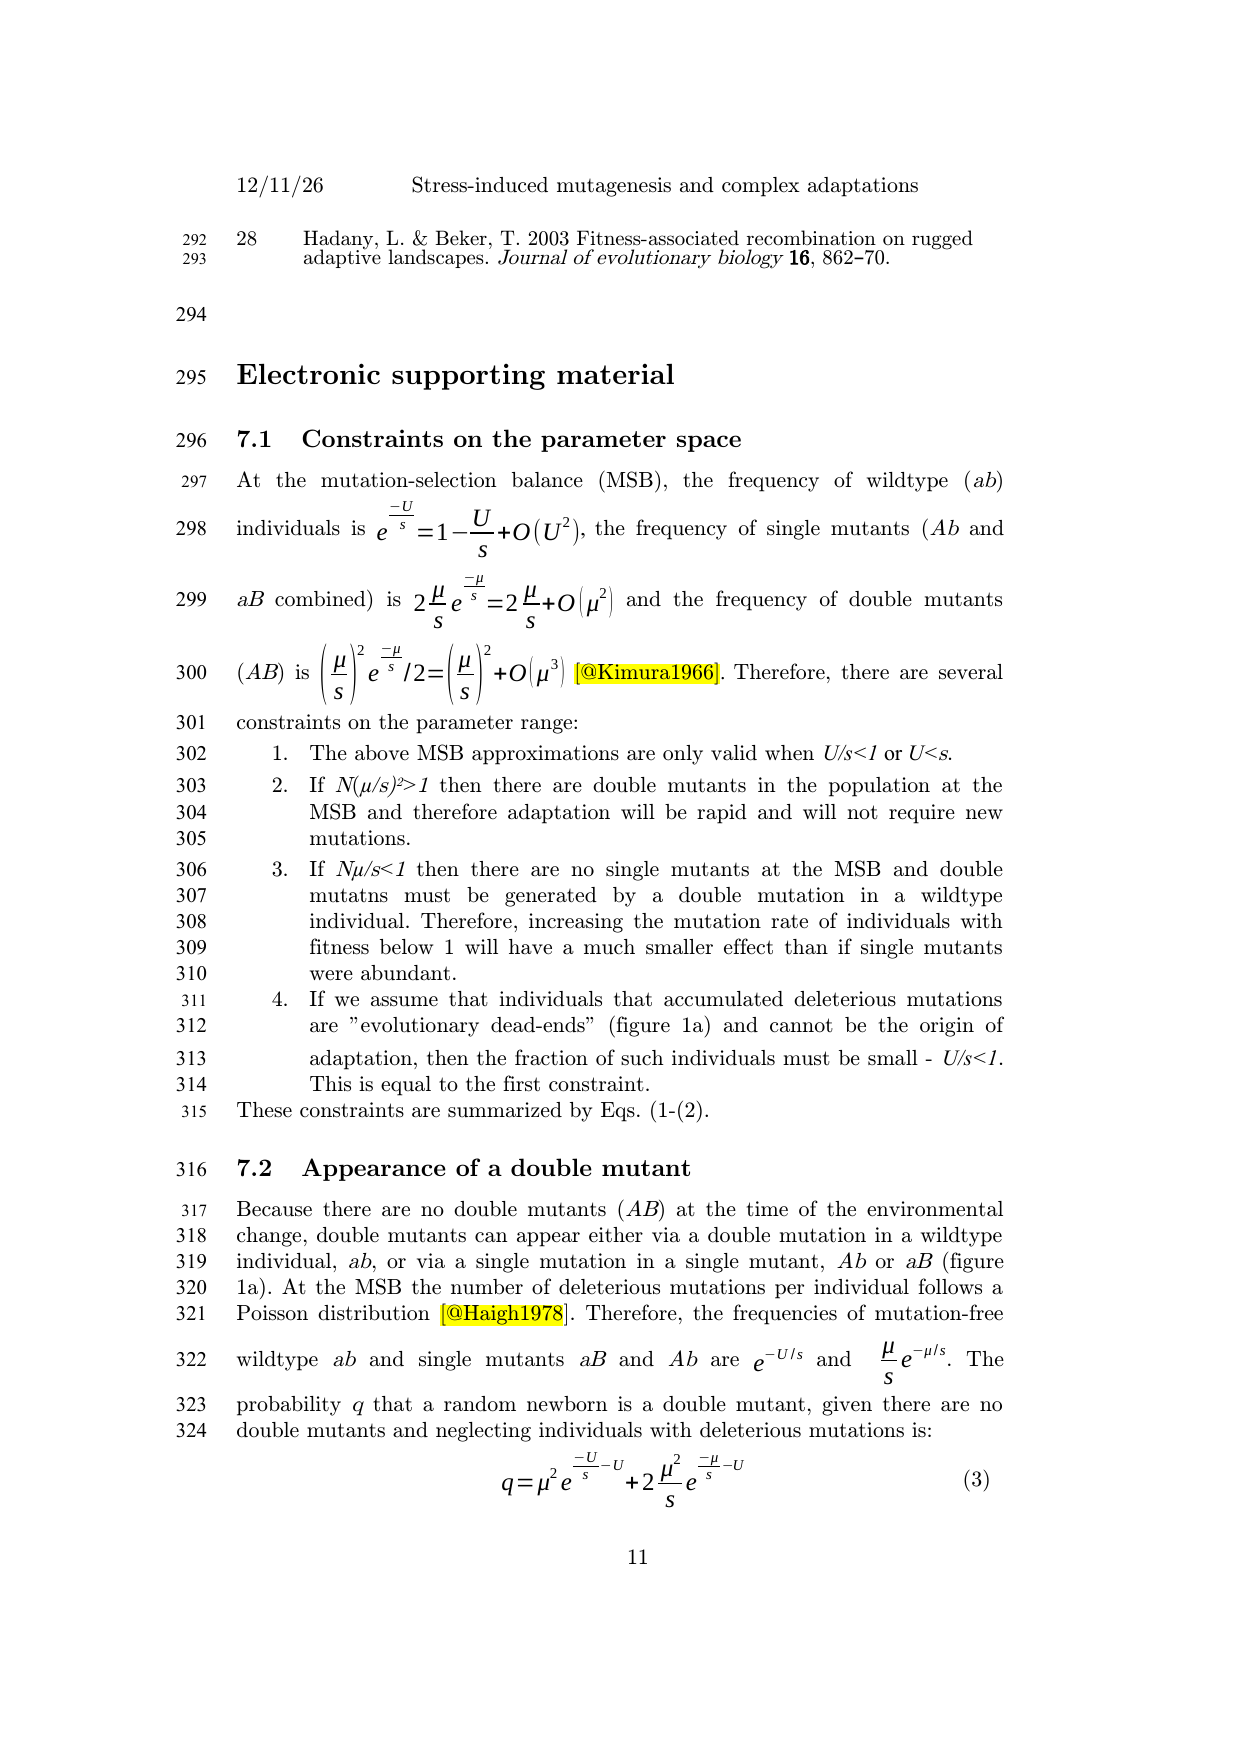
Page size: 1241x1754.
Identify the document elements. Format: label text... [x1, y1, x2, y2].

table_header (3) [951, 1449, 1028, 1521]
table_header [260, 1449, 951, 1521]
text At the mutation-selection balance (MSB), the frequency of wildtype (ab) individuals is , the frequency of single mutants (Ab and aB combined) is and the frequency of double mutants (AB) is [@Kimura1966]. Therefore, there are several constraints on the parameter range: [236, 472, 1004, 734]
text Because there are no double mutants (AB) at the time of the environmental change, double mutants can appear either via a double mutation in a wildtype individual, ab, or via a single mutation in a single mutant, Ab or aB (figure 1a). At the MSB the number of deleterious mutations per individual follows a Poisson distribution [@Haigh1978]. Therefore, the frequencies of mutation-free wildtype ab and single mutants aB and Ab are and . The probability q that a random newborn is a double mutant, given there are no double mutants and neglecting individuals with deleterious mutations is: [236, 1201, 1004, 1442]
list If Nµ/s<1 then there are no single mutants at the MSB and double mutatns must be generated by a double mutation in a wildtype individual. Therefore, increasing the mutation rate of individuals with fitness below 1 will have a much smaller effect than if single mutants were abundant. [272, 856, 1004, 985]
list The above MSB approximations are only valid when U/s<1 or U<s. [272, 740, 1004, 765]
list If N(µ/s)2>1 then there are double mutants in the population at the MSB and therefore adaptation will be rapid and will not require new mutations. [272, 772, 1004, 850]
text 28 Hadany, L. & Beker, T. 2003 Fitness-associated recombination on rugged adaptive landscapes. Journal of evolutionary biology 16, 862–70. [236, 230, 1004, 269]
subtitle Appearance of a double mutant [236, 1159, 1004, 1182]
subtitle Constraints on the parameter space [236, 430, 1004, 453]
text These constraints are summarized by Eqs. (1-2). [236, 1102, 1004, 1122]
list If we assume that individuals that accumulated deleterious mutations are "evolutionary dead-ends" (figure 1a) and cannot be the origin of adaptation, then the fraction of such individuals must be small - U/s<1. This is equal to the first constraint. [272, 991, 1004, 1096]
subtitle Electronic supporting material [236, 364, 1004, 391]
